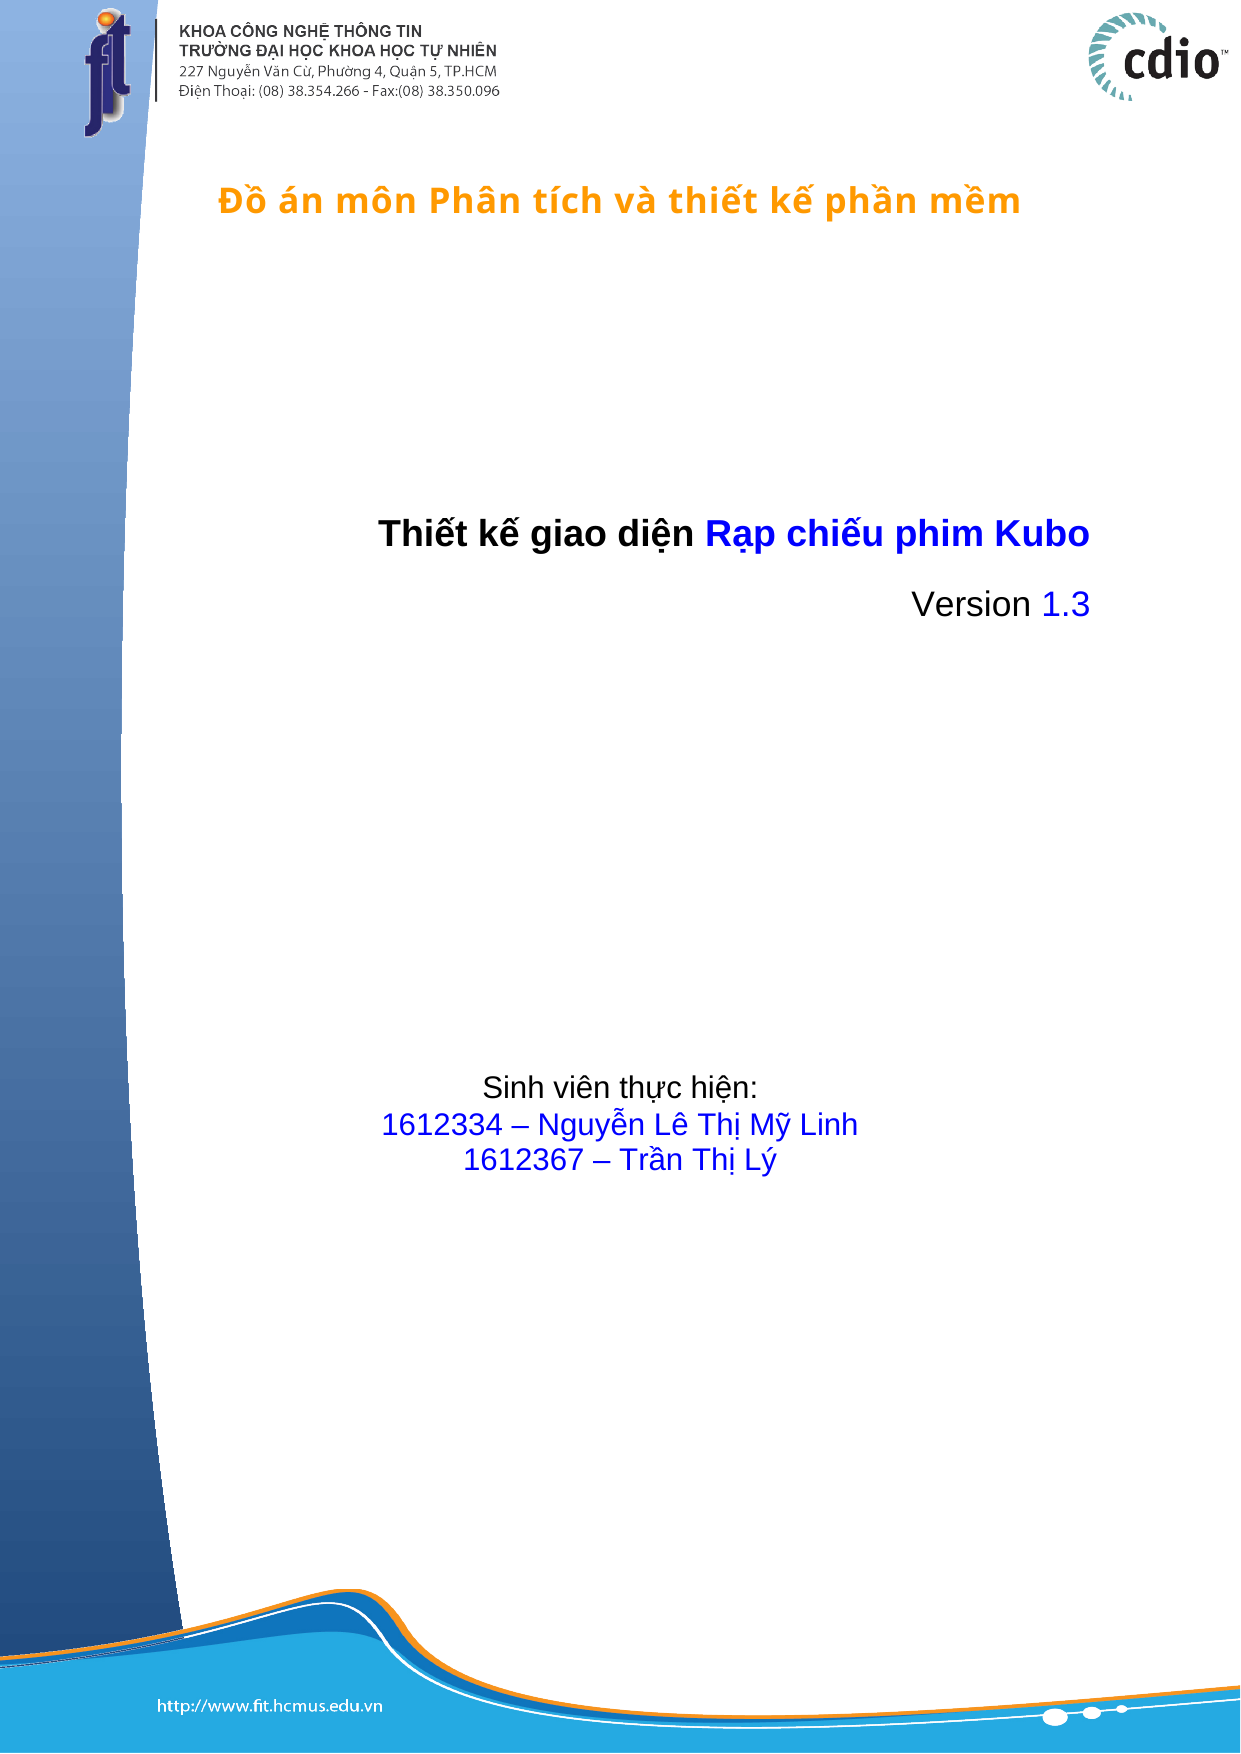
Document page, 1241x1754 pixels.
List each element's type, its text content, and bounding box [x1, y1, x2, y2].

text Version 1.3 [150, 583, 1090, 624]
title Thiết kế giao diện Rạp chiếu phim Kubo [150, 511, 1090, 554]
picture [61, 1, 1241, 161]
text 1612334 – Nguyễn Lê Thị Mỹ Linh [150, 1106, 1090, 1141]
text 1612367 – Trần Thị Lý [150, 1141, 1090, 1177]
picture [0, 1589, 1241, 1753]
text Sinh viên thực hiện: [150, 1069, 1090, 1106]
